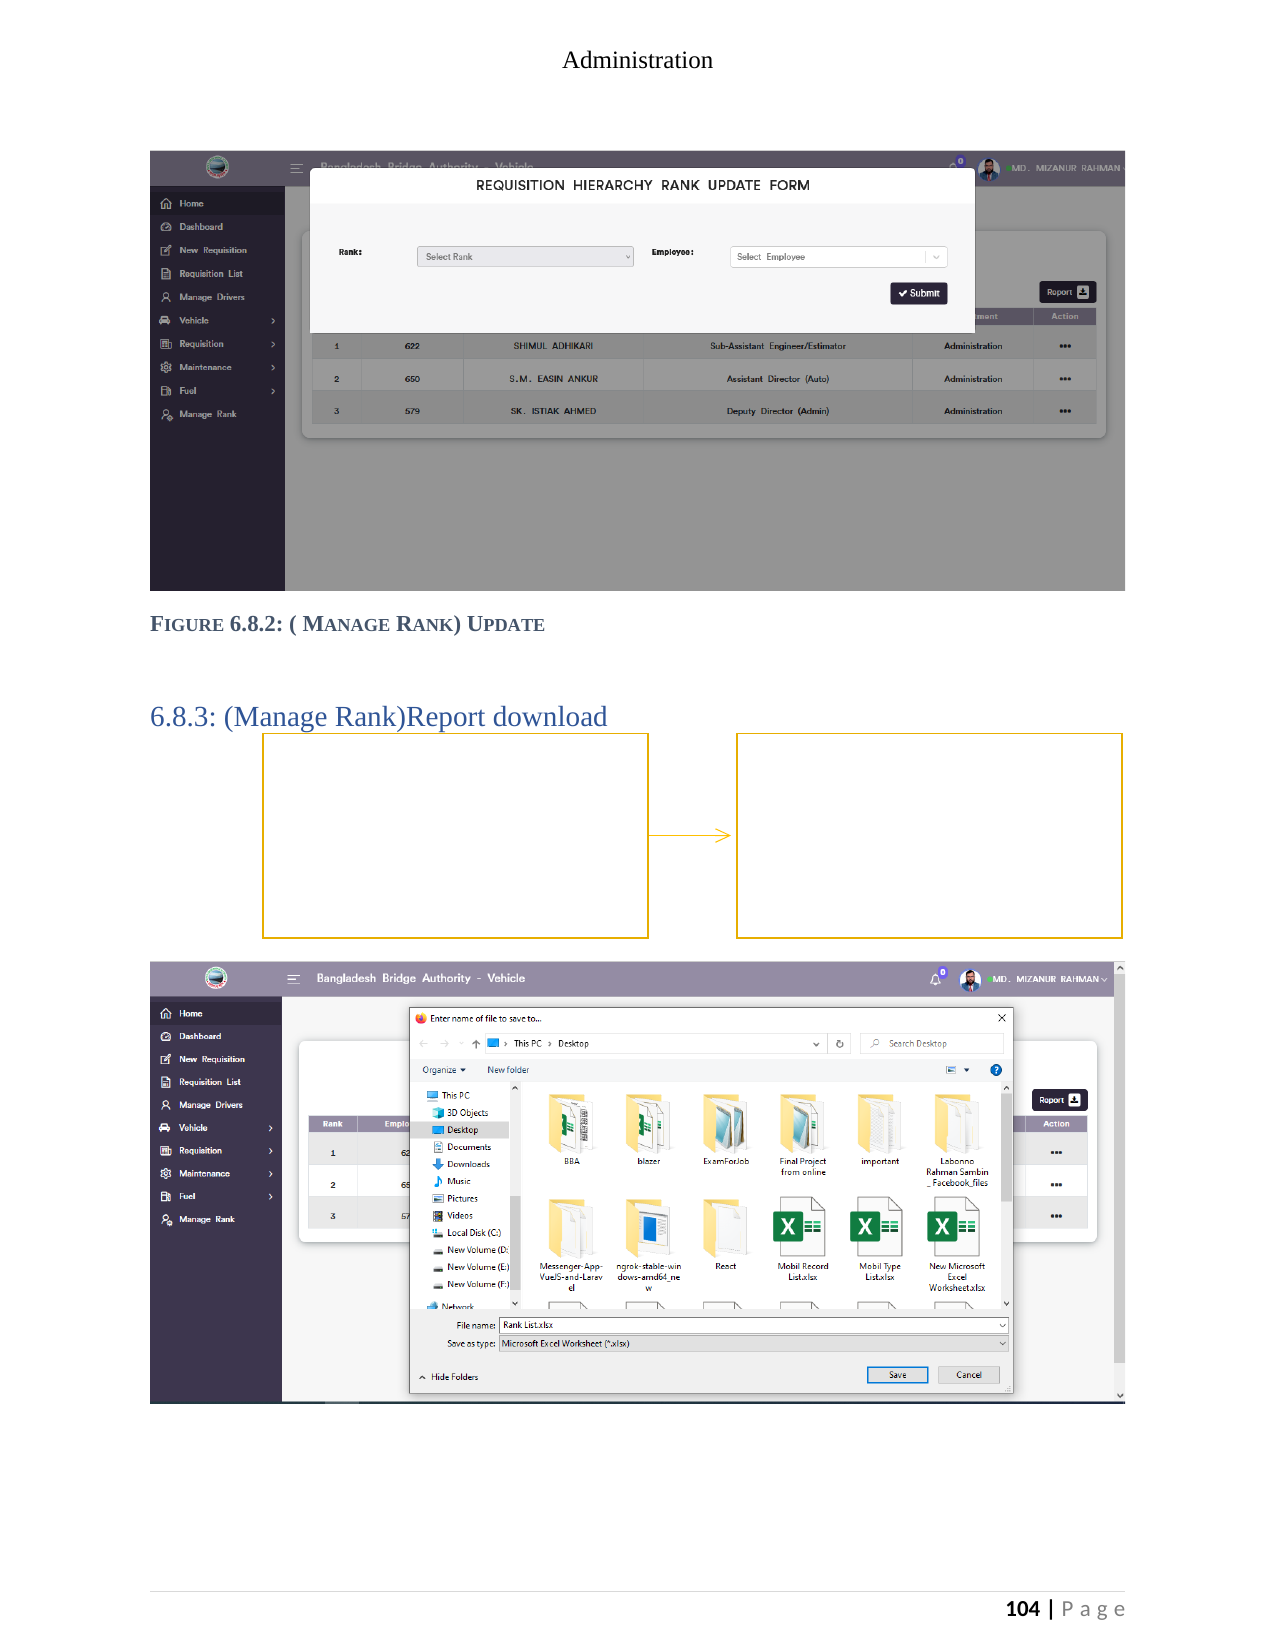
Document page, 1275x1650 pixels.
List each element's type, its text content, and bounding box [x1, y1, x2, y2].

text Figure 6.8.2: ( Manage Rank) Update [150, 610, 1125, 636]
subtitle 6.8.3: (Manage Rank)Report download [150, 699, 1125, 733]
picture [150, 150, 1125, 591]
picture [150, 961, 1125, 1404]
